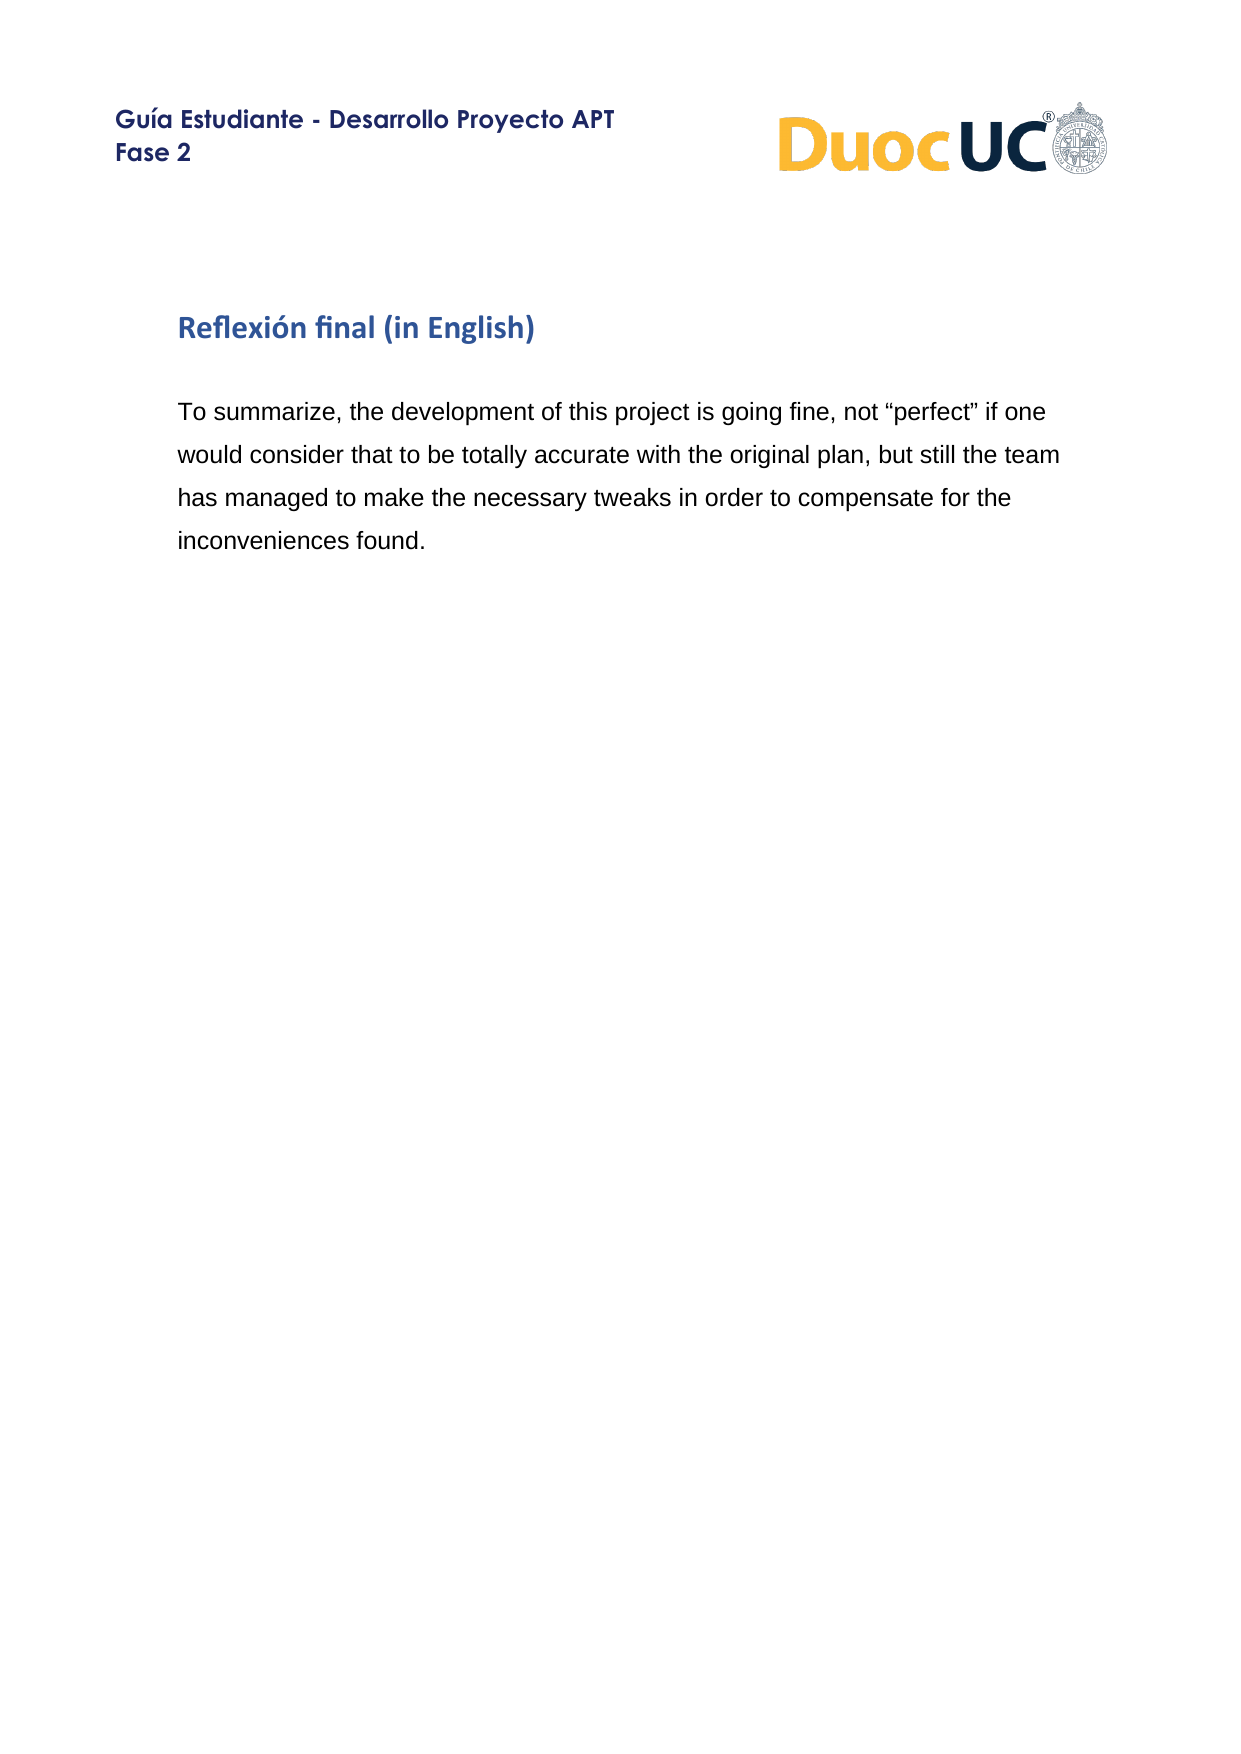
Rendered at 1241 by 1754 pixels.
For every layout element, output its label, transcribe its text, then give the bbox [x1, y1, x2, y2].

text To summarize, the development of this project is going fine, not “perfect” if one would consider that to be totally accurate with the original plan, but still the team has managed to make the necessary tweaks in order to compensate for the inconveniences found. [177, 397, 1063, 555]
picture [779, 102, 1107, 174]
subtitle Reflexión final (in English) [177, 306, 1063, 346]
